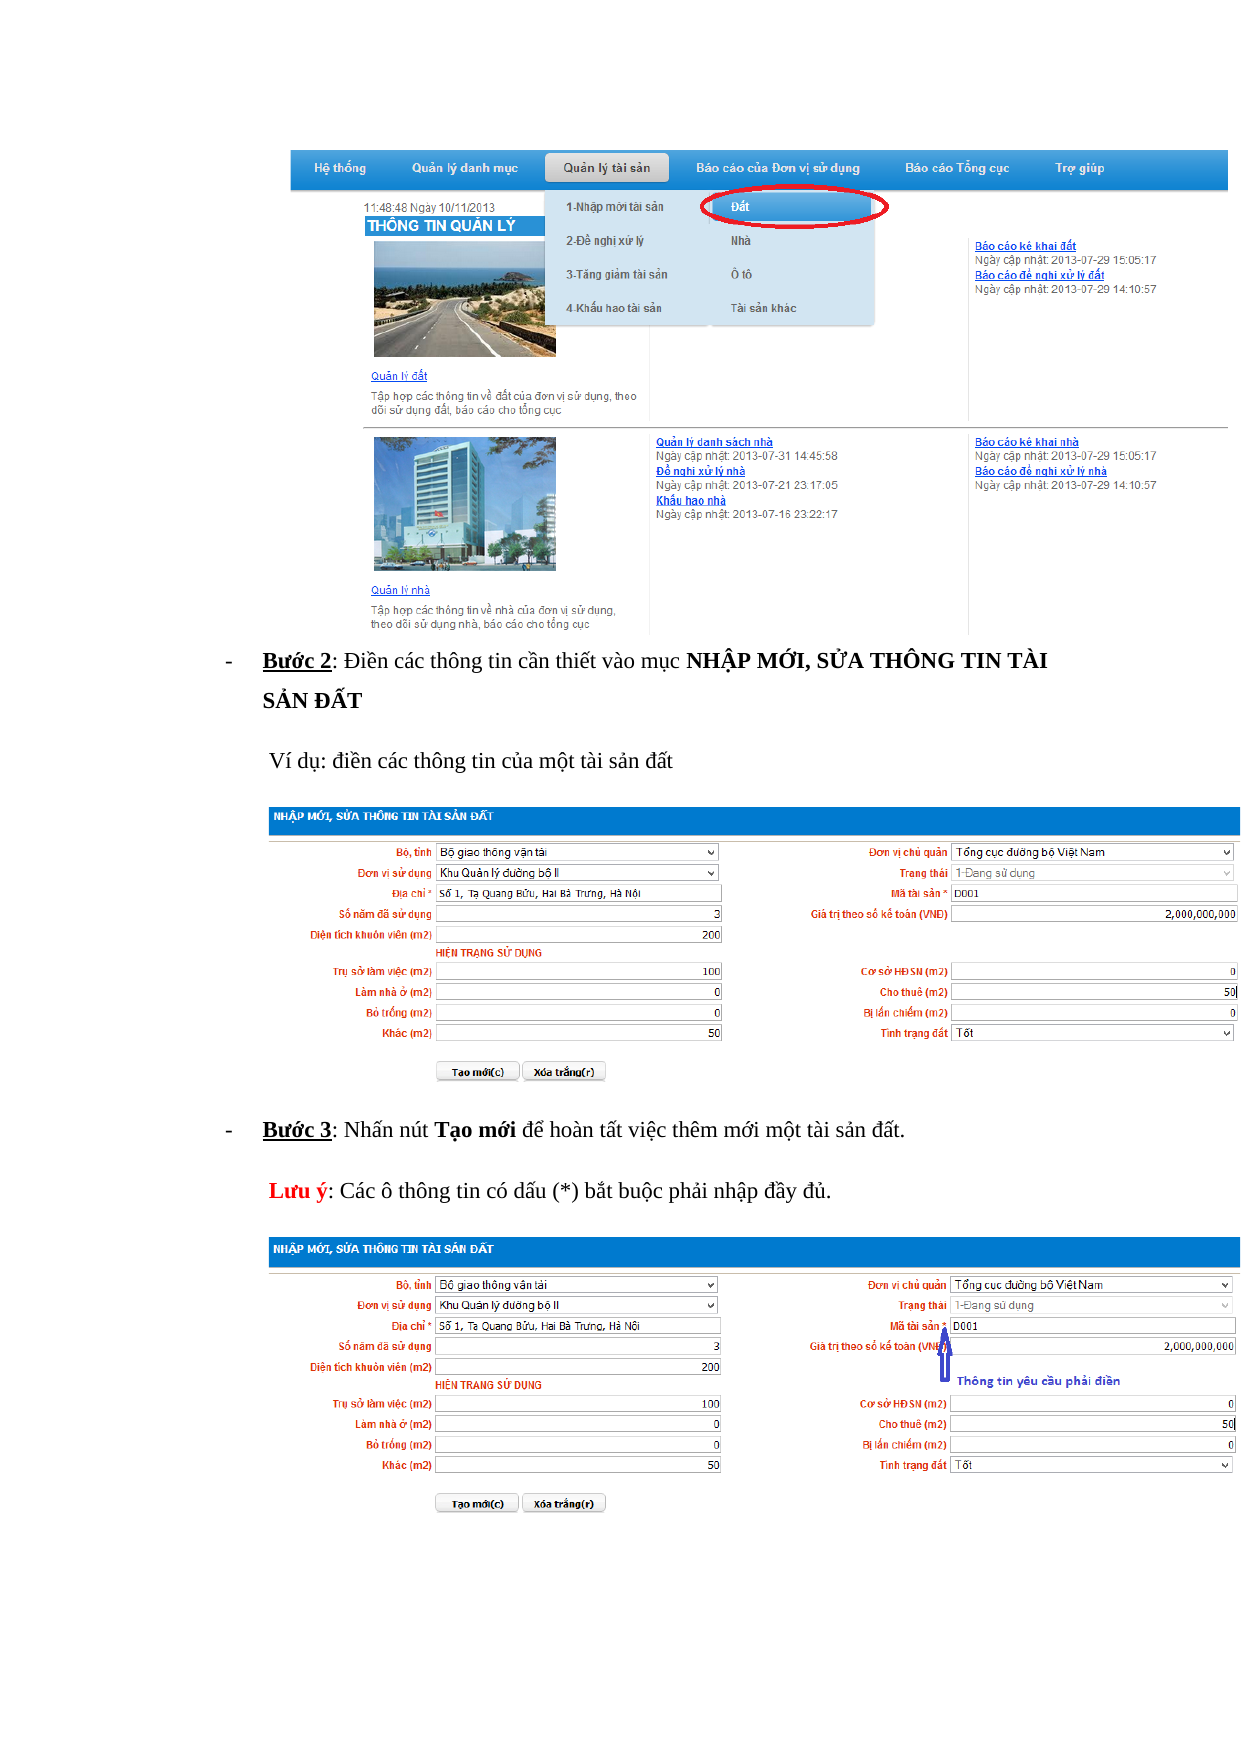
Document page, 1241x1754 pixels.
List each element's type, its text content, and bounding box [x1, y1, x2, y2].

picture [268, 1237, 1241, 1513]
text Lưu ý: Các ô thông tin có dấu (*) bắt buộc phải nhập đầy đủ. [269, 1177, 1090, 1203]
picture [290, 150, 1230, 635]
list Bước 2: Điền các thông tin cần thiết vào mục NHẬP MỚI, SỬA THÔNG TIN TÀI SẢN ĐẤT [225, 647, 1090, 713]
picture [268, 807, 1241, 1083]
list Bước 3: Nhấn nút Tạo mới để hoàn tất việc thêm mới một tài sản đất. [225, 1117, 1090, 1143]
text Ví dụ: điền các thông tin của một tài sản đất [269, 747, 1090, 774]
